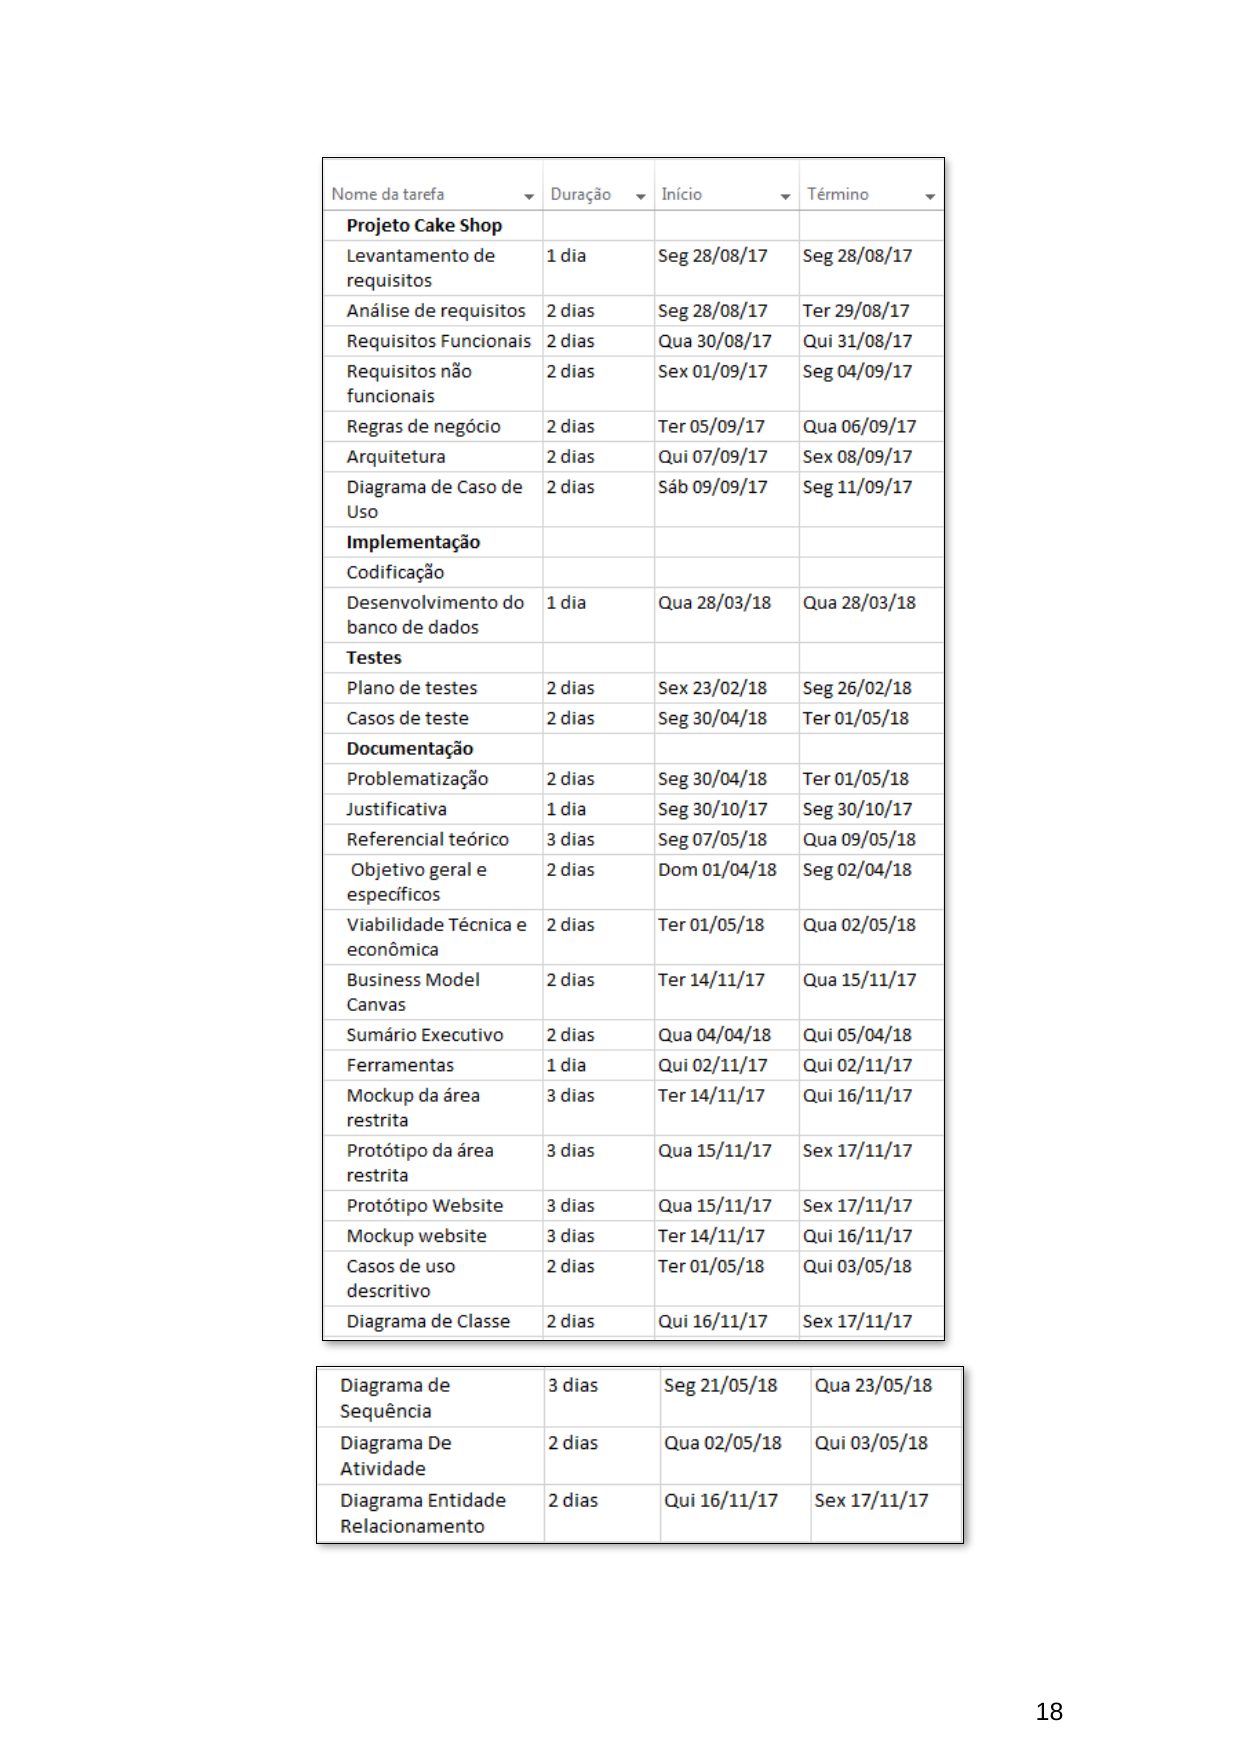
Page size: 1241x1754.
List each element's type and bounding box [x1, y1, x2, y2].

picture [317, 1367, 963, 1543]
picture [323, 158, 944, 1340]
